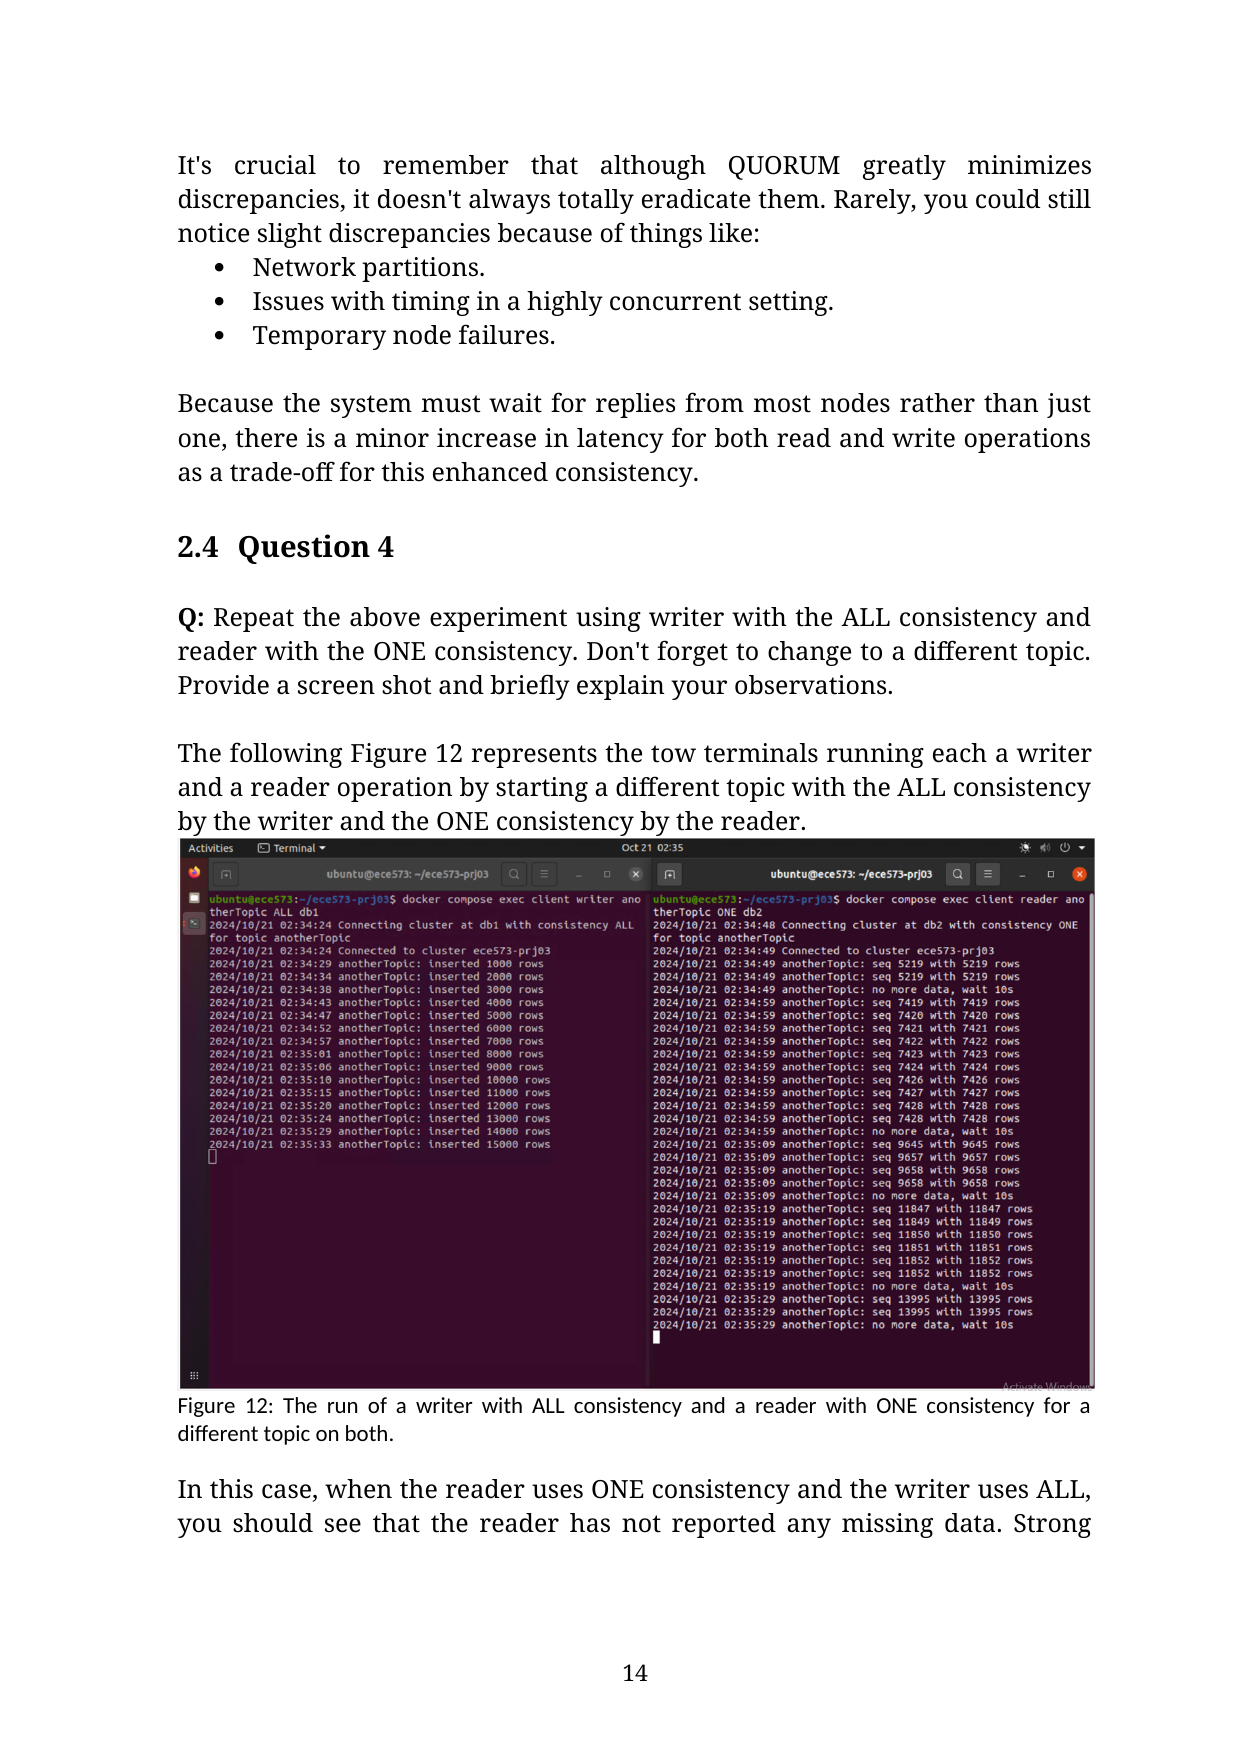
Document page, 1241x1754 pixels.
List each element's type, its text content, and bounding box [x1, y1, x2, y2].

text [177, 1472, 1092, 1540]
text The following Figure 12 represents the tow terminals running each a writer and a reader operation by starting a different topic with the ALL consistency by the writer and the ONE consistency by the reader. [177, 736, 1092, 838]
subtitle Question 4 [177, 526, 1034, 566]
text It's crucial to remember that although QUORUM greatly minimizes discrepancies, it doesn't always totally eradicate them. Rarely, you could still notice slight discrepancies because of things like: [177, 148, 1092, 250]
picture [177, 838, 1095, 1391]
list Temporary node failures. [215, 318, 1092, 352]
text Q: Repeat the above experiment using writer with the ALL consistency and reader with the ONE consistency. Don't forget to change to a different topic. Provide a screen shot and briefly explain your observations. [177, 599, 1092, 702]
text Because the system must wait for replies from most nodes rather than just one, there is a minor increase in latency for both read and write operations as a trade-off for this enhanced consistency. [177, 386, 1092, 488]
list Network partitions. [215, 250, 1092, 284]
text Figure 12: The run of a writer with ALL consistency and a reader with ONE consistency for a different topic on both. [177, 1391, 1092, 1447]
list Issues with timing in a highly concurrent setting. [215, 284, 1092, 318]
